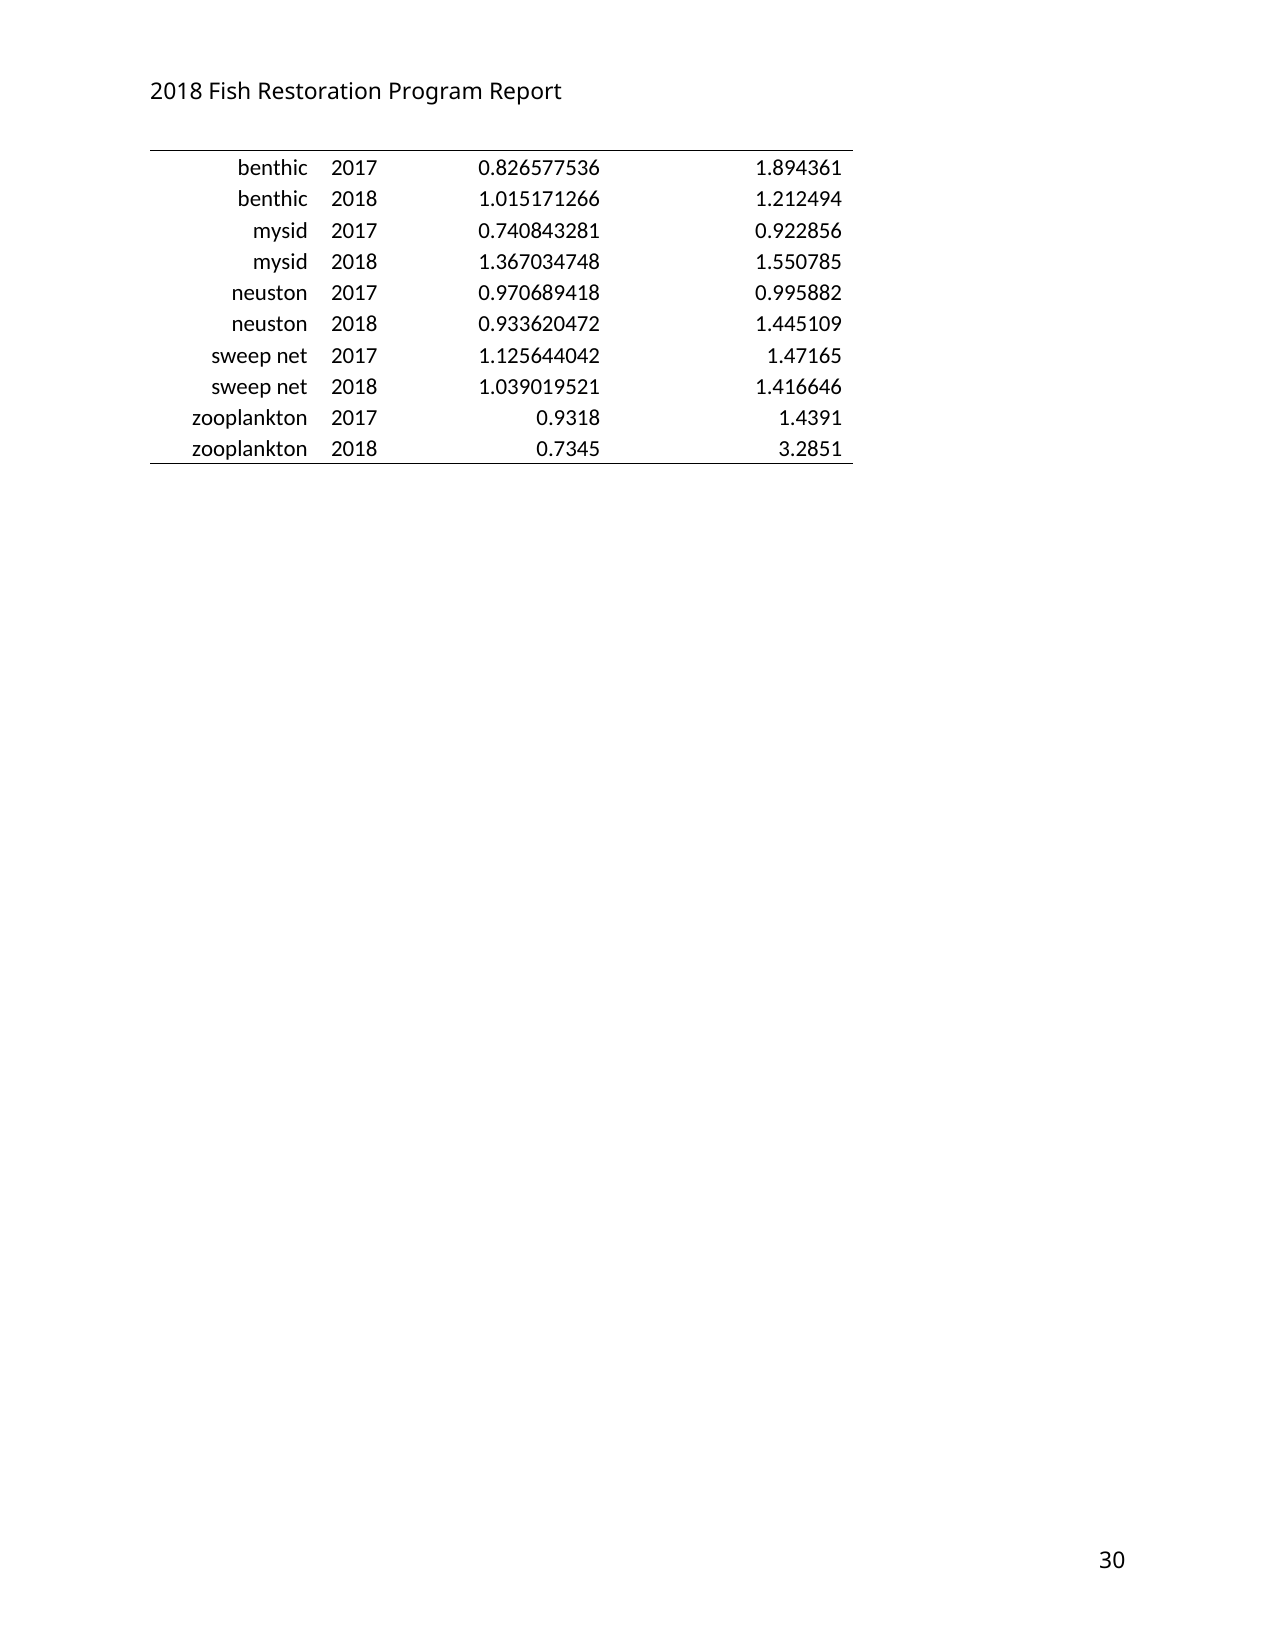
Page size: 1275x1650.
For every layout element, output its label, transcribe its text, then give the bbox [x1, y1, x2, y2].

table_cell 3.2851 [611, 431, 853, 462]
table_cell 0.995882 [611, 275, 853, 306]
table_cell mysid [150, 213, 319, 244]
table_cell 1.445109 [611, 306, 853, 337]
table_cell 2017 [319, 275, 388, 306]
table_cell benthic [150, 151, 319, 181]
table_cell 2018 [319, 244, 388, 275]
table_cell 2017 [319, 213, 388, 244]
table_cell 1.47165 [611, 338, 853, 369]
table_cell neuston [150, 275, 319, 306]
table_cell 0.826577536 [388, 151, 611, 181]
table_cell 2018 [319, 306, 388, 337]
table_cell 1.4391 [611, 400, 853, 431]
table_cell 0.922856 [611, 213, 853, 244]
table_cell 1.125644042 [388, 338, 611, 369]
table_cell 0.933620472 [388, 306, 611, 337]
table_cell neuston [150, 306, 319, 337]
table_cell 2018 [319, 369, 388, 400]
table_cell mysid [150, 244, 319, 275]
table_cell 2017 [319, 400, 388, 431]
table_cell 1.894361 [611, 151, 853, 181]
table_cell 1.367034748 [388, 244, 611, 275]
table_cell 0.9318 [388, 400, 611, 431]
table_cell benthic [150, 181, 319, 212]
table_cell 1.550785 [611, 244, 853, 275]
table_cell sweep net [150, 338, 319, 369]
table_cell 0.740843281 [388, 213, 611, 244]
table_cell sweep net [150, 369, 319, 400]
table_cell 0.7345 [388, 431, 611, 462]
table_cell 2018 [319, 181, 388, 212]
table_cell 2017 [319, 151, 388, 181]
table_cell 1.416646 [611, 369, 853, 400]
table_cell 2017 [319, 338, 388, 369]
table_cell 1.015171266 [388, 181, 611, 212]
table_cell zooplankton [150, 431, 319, 462]
table_cell 2018 [319, 431, 388, 462]
table_cell zooplankton [150, 400, 319, 431]
table_cell 1.212494 [611, 181, 853, 212]
table_cell 1.039019521 [388, 369, 611, 400]
table_cell 0.970689418 [388, 275, 611, 306]
